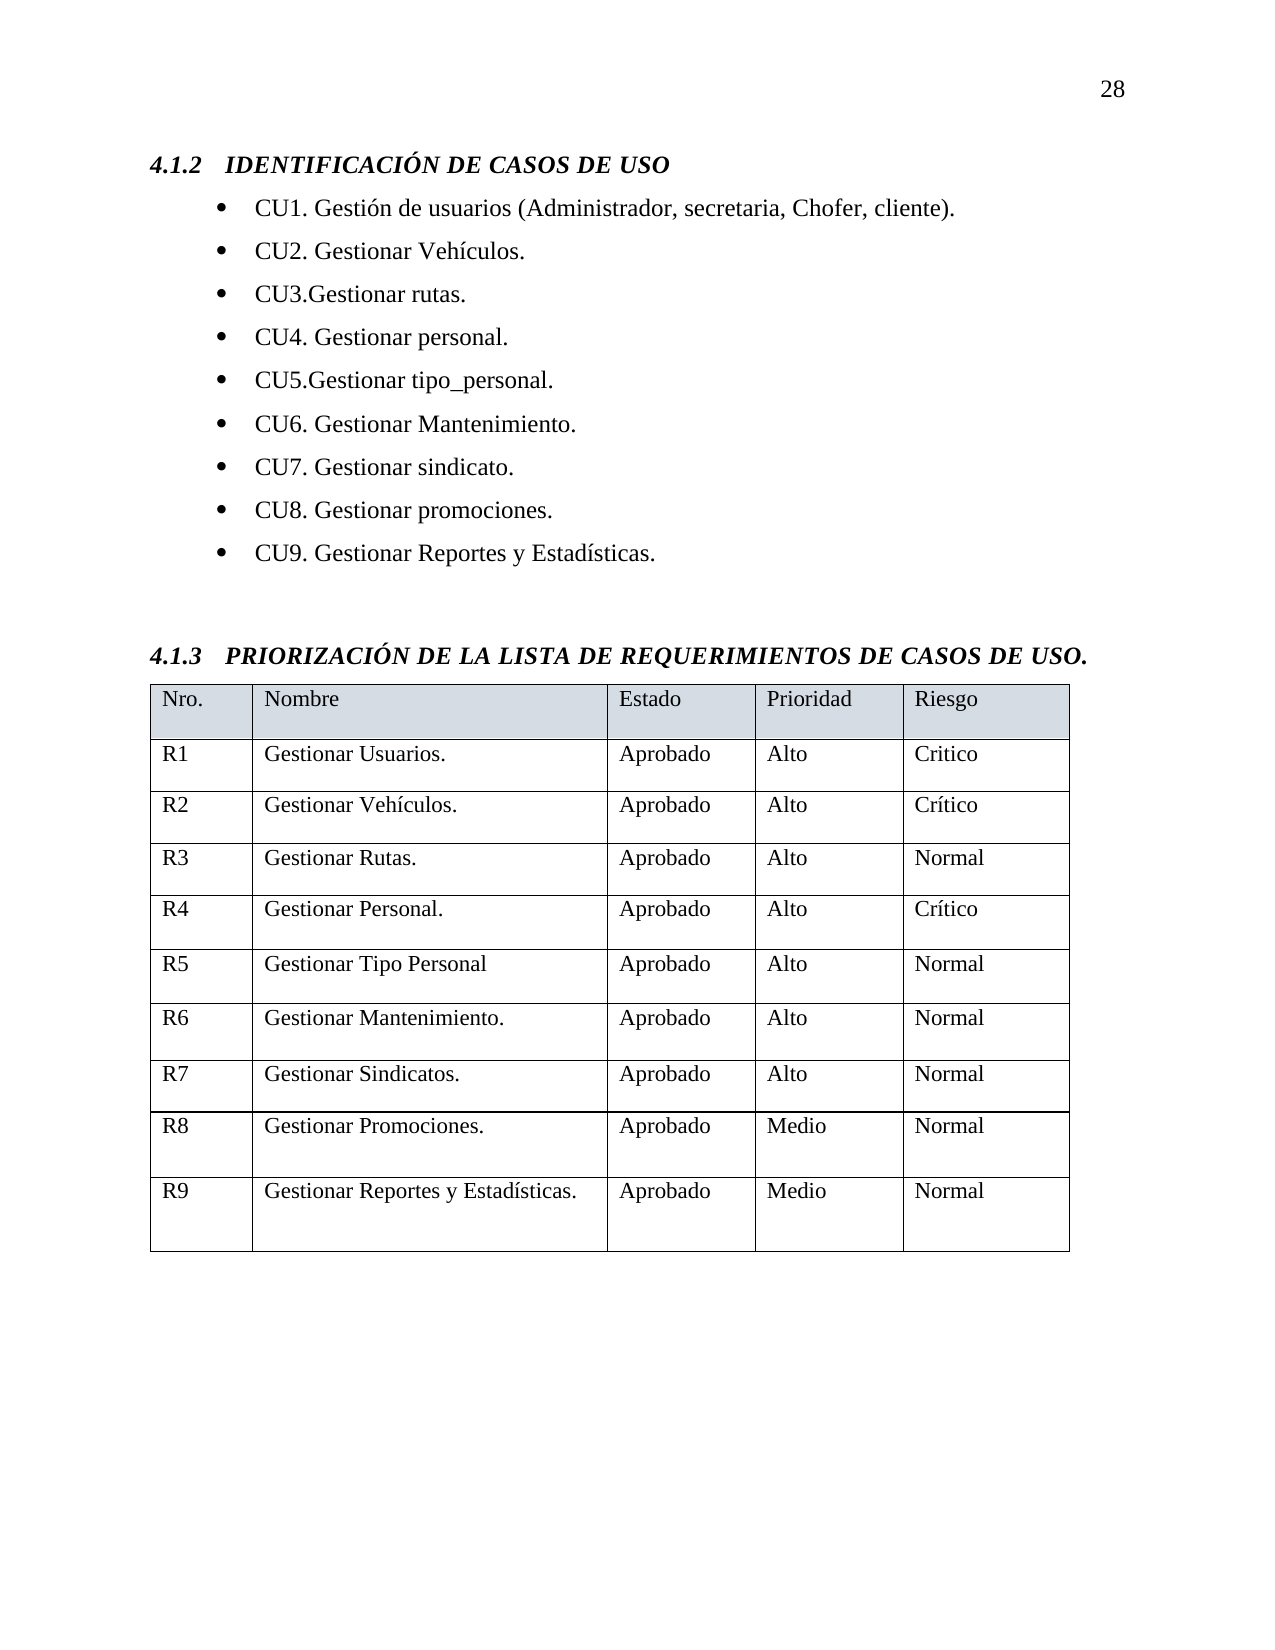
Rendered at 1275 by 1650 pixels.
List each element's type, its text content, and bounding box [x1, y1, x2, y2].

table_cell R6 [151, 1004, 252, 1059]
table_header Prioridad [756, 685, 903, 738]
table_cell Gestionar Reportes y Estadísticas. [253, 1178, 607, 1251]
list CU8. Gestionar promociones. [217, 495, 1125, 524]
table_cell Aprobado [608, 950, 755, 1003]
table_cell Gestionar Vehículos. [253, 792, 607, 842]
table_cell Aprobado [608, 740, 755, 791]
list CU6. Gestionar Mantenimiento. [217, 409, 1125, 437]
list CU5.Gestionar tipo_personal. [217, 366, 1125, 394]
table_cell R8 [151, 1113, 252, 1177]
table_cell R7 [151, 1061, 252, 1111]
table_cell Aprobado [608, 1061, 755, 1111]
table_cell Aprobado [608, 1004, 755, 1059]
table_cell Normal [904, 950, 1069, 1003]
table_cell Alto [756, 896, 903, 949]
list CU9. Gestionar Reportes y Estadísticas. [217, 538, 1125, 567]
table_cell Aprobado [608, 792, 755, 842]
list CU3.Gestionar rutas. [217, 279, 1125, 308]
table_header Estado [608, 685, 755, 738]
table_header Riesgo [904, 685, 1069, 738]
table_cell R1 [151, 740, 252, 791]
table_cell R3 [151, 844, 252, 894]
list CU1. Gestión de usuarios (Administrador, secretaria, Chofer, cliente). [217, 193, 1125, 222]
table_cell Crítico [904, 792, 1069, 842]
table_cell Aprobado [608, 844, 755, 894]
table_cell Gestionar Rutas. [253, 844, 607, 894]
table_cell R2 [151, 792, 252, 842]
table_cell Gestionar Sindicatos. [253, 1061, 607, 1111]
table_cell Normal [904, 1061, 1069, 1111]
table_cell Gestionar Personal. [253, 896, 607, 949]
table_cell Gestionar Mantenimiento. [253, 1004, 607, 1059]
table_cell Normal [904, 844, 1069, 894]
list CU7. Gestionar sindicato. [217, 452, 1125, 481]
table_cell Alto [756, 950, 903, 1003]
table_cell Gestionar Promociones. [253, 1113, 607, 1177]
list CU2. Gestionar Vehículos. [217, 236, 1125, 265]
table_cell Normal [904, 1004, 1069, 1059]
table_cell Aprobado [608, 1113, 755, 1177]
table_header Nro. [151, 685, 252, 738]
table_cell Medio [756, 1178, 903, 1251]
table_cell Normal [904, 1113, 1069, 1177]
table_cell Alto [756, 740, 903, 791]
table_cell R9 [151, 1178, 252, 1251]
table_cell Alto [756, 792, 903, 842]
table_cell Aprobado [608, 1178, 755, 1251]
table_cell Alto [756, 1061, 903, 1111]
table_cell Gestionar Usuarios. [253, 740, 607, 791]
table_cell Critico [904, 740, 1069, 791]
table_cell R4 [151, 896, 252, 949]
table_cell Alto [756, 844, 903, 894]
table_header Nombre [253, 685, 607, 738]
table_cell Medio [756, 1113, 903, 1177]
subtitle IDENTIFICACIÓN DE CASOS DE USO [150, 150, 1125, 179]
subtitle PRIORIZACIÓN DE LA LISTA DE REQUERIMIENTOS DE CASOS DE USO. [150, 641, 1125, 670]
table_cell Alto [756, 1004, 903, 1059]
table_cell Normal [904, 1178, 1069, 1251]
table_cell Aprobado [608, 896, 755, 949]
table_cell R5 [151, 950, 252, 1003]
list CU4. Gestionar personal. [217, 322, 1125, 351]
table_cell Gestionar Tipo Personal [253, 950, 607, 1003]
table_cell Crítico [904, 896, 1069, 949]
